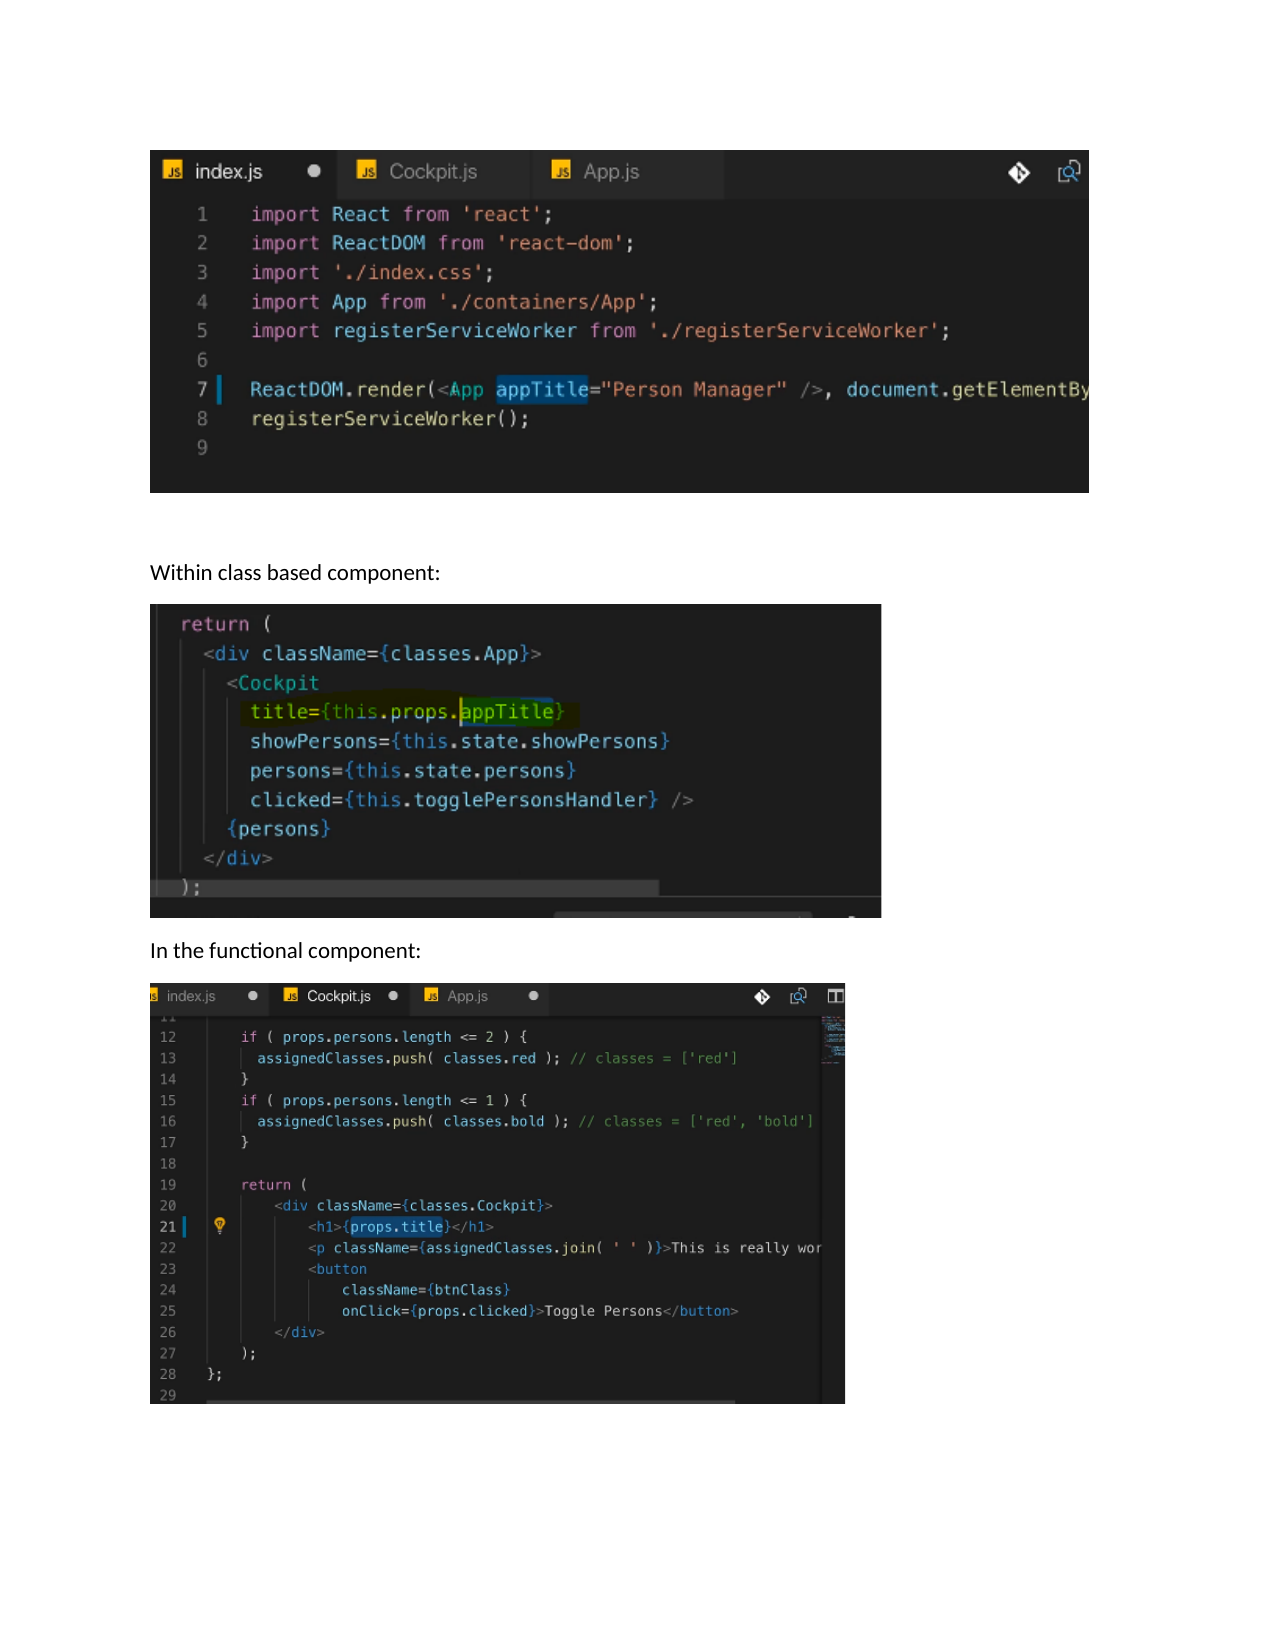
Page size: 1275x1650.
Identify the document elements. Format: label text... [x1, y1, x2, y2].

picture [150, 150, 1089, 493]
text Within class based component: [150, 558, 1125, 586]
picture [150, 604, 882, 918]
picture [150, 983, 846, 1404]
text In the functional component: [150, 936, 1125, 964]
